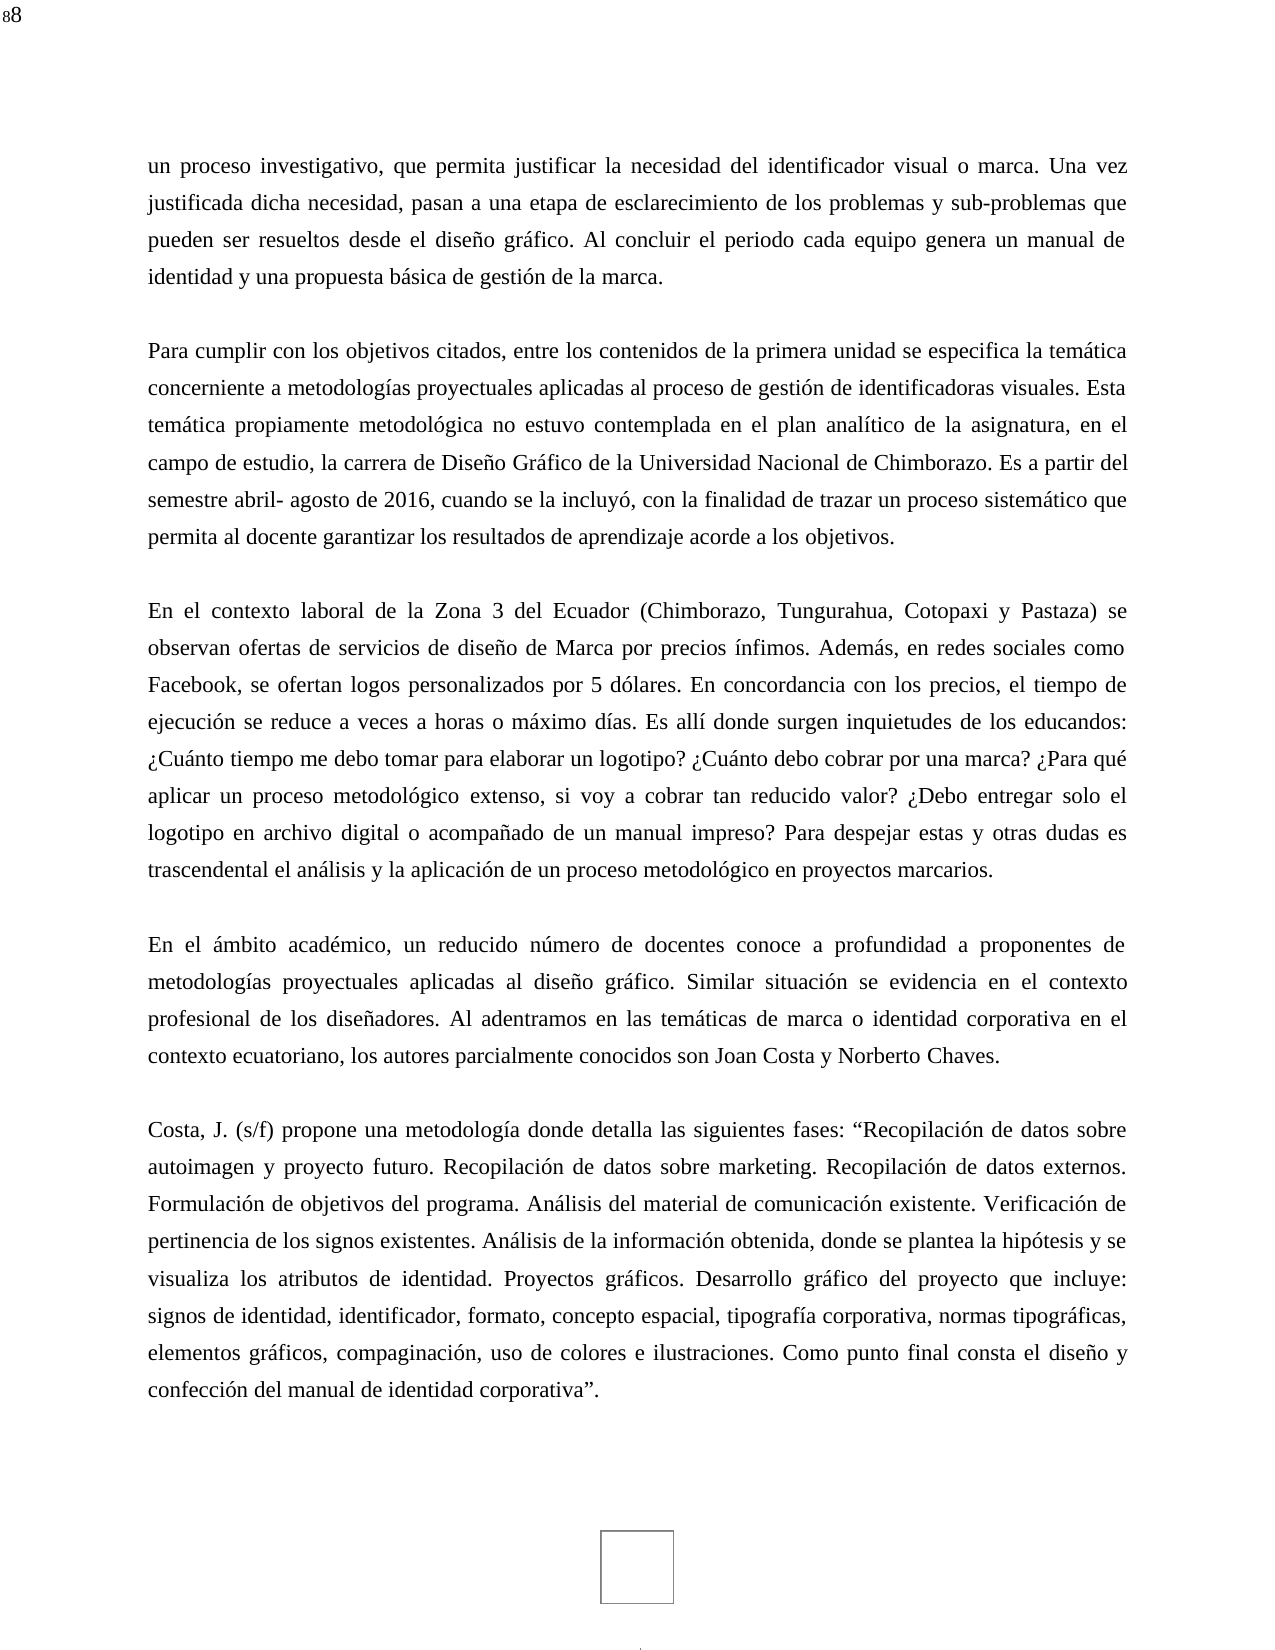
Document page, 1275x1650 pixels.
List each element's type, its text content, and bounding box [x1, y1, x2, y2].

picture [600, 1530, 674, 1604]
text Para cumplir con los objetivos citados, entre los contenidos de la primera unidad se especifica la temática concerniente a metodologías proyectuales aplicadas al proceso de gestión de identificadoras visuales. Esta temática propiamente metodológica no estuvo contemplada en el plan analítico de la asignatura, en el campo de estudio, la carrera de Diseño Gráfico de la Universidad Nacional de Chimborazo. Es a partir del semestre abril- agosto de 2016, cuando se la incluyó, con la finalidad de trazar un proceso sistemático que permita al docente garantizar los resultados de aprendizaje acorde a los objetivos. [148, 337, 1128, 549]
text En el contexto laboral de la Zona 3 del Ecuador (Chimborazo, Tungurahua, Cotopaxi y Pastaza) se observan ofertas de servicios de diseño de Marca por precios ínfimos. Además, en redes sociales como Facebook, se ofertan logos personalizados por 5 dólares. En concordancia con los precios, el tiempo de ejecución se reduce a veces a horas o máximo días. Es allí donde surgen inquietudes de los educandos: ¿Cuánto tiempo me debo tomar para elaborar un logotipo? ¿Cuánto debo cobrar por una marca? ¿Para qué aplicar un proceso metodológico extenso, si voy a cobrar tan reducido valor? ¿Debo entregar solo el logotipo en archivo digital o acompañado de un manual impreso? Para despejar estas y otras dudas es trascendental el análisis y la aplicación de un proceso metodológico en proyectos marcarios. [148, 597, 1128, 883]
text Costa, J. (s/f) propone una metodología donde detalla las siguientes fases: “Recopilación de datos sobre autoimagen y proyecto futuro. Recopilación de datos sobre marketing. Recopilación de datos externos. Formulación de objetivos del programa. Análisis del material de comunicación existente. Verificación de pertinencia de los signos existentes. Análisis de la información obtenida, donde se plantea la hipótesis y se visualiza los atributos de identidad. Proyectos gráficos. Desarrollo gráfico del proyecto que incluye: signos de identidad, identificador, formato, concepto espacial, tipografía corporativa, normas tipográficas, elementos gráficos, compaginación, uso de colores e ilustraciones. Como punto final consta el diseño y confección del manual de identidad corporativa”. [148, 1116, 1128, 1402]
text un proceso investigativo, que permita justificar la necesidad del identificador visual o marca. Una vez justificada dicha necesidad, pasan a una etapa de esclarecimiento de los problemas y sub-problemas que pueden ser resueltos desde el diseño gráfico. Al concluir el periodo cada equipo genera un manual de identidad y una propuesta básica de gestión de la marca. [148, 152, 1128, 289]
text En el ámbito académico, un reducido número de docentes conoce a profundidad a proponentes de metodologías proyectuales aplicadas al diseño gráfico. Similar situación se evidencia en el contexto profesional de los diseñadores. Al adentramos en las temáticas de marca o identidad corporativa en el contexto ecuatoriano, los autores parcialmente conocidos son Joan Costa y Norberto Chaves. [148, 931, 1127, 1068]
